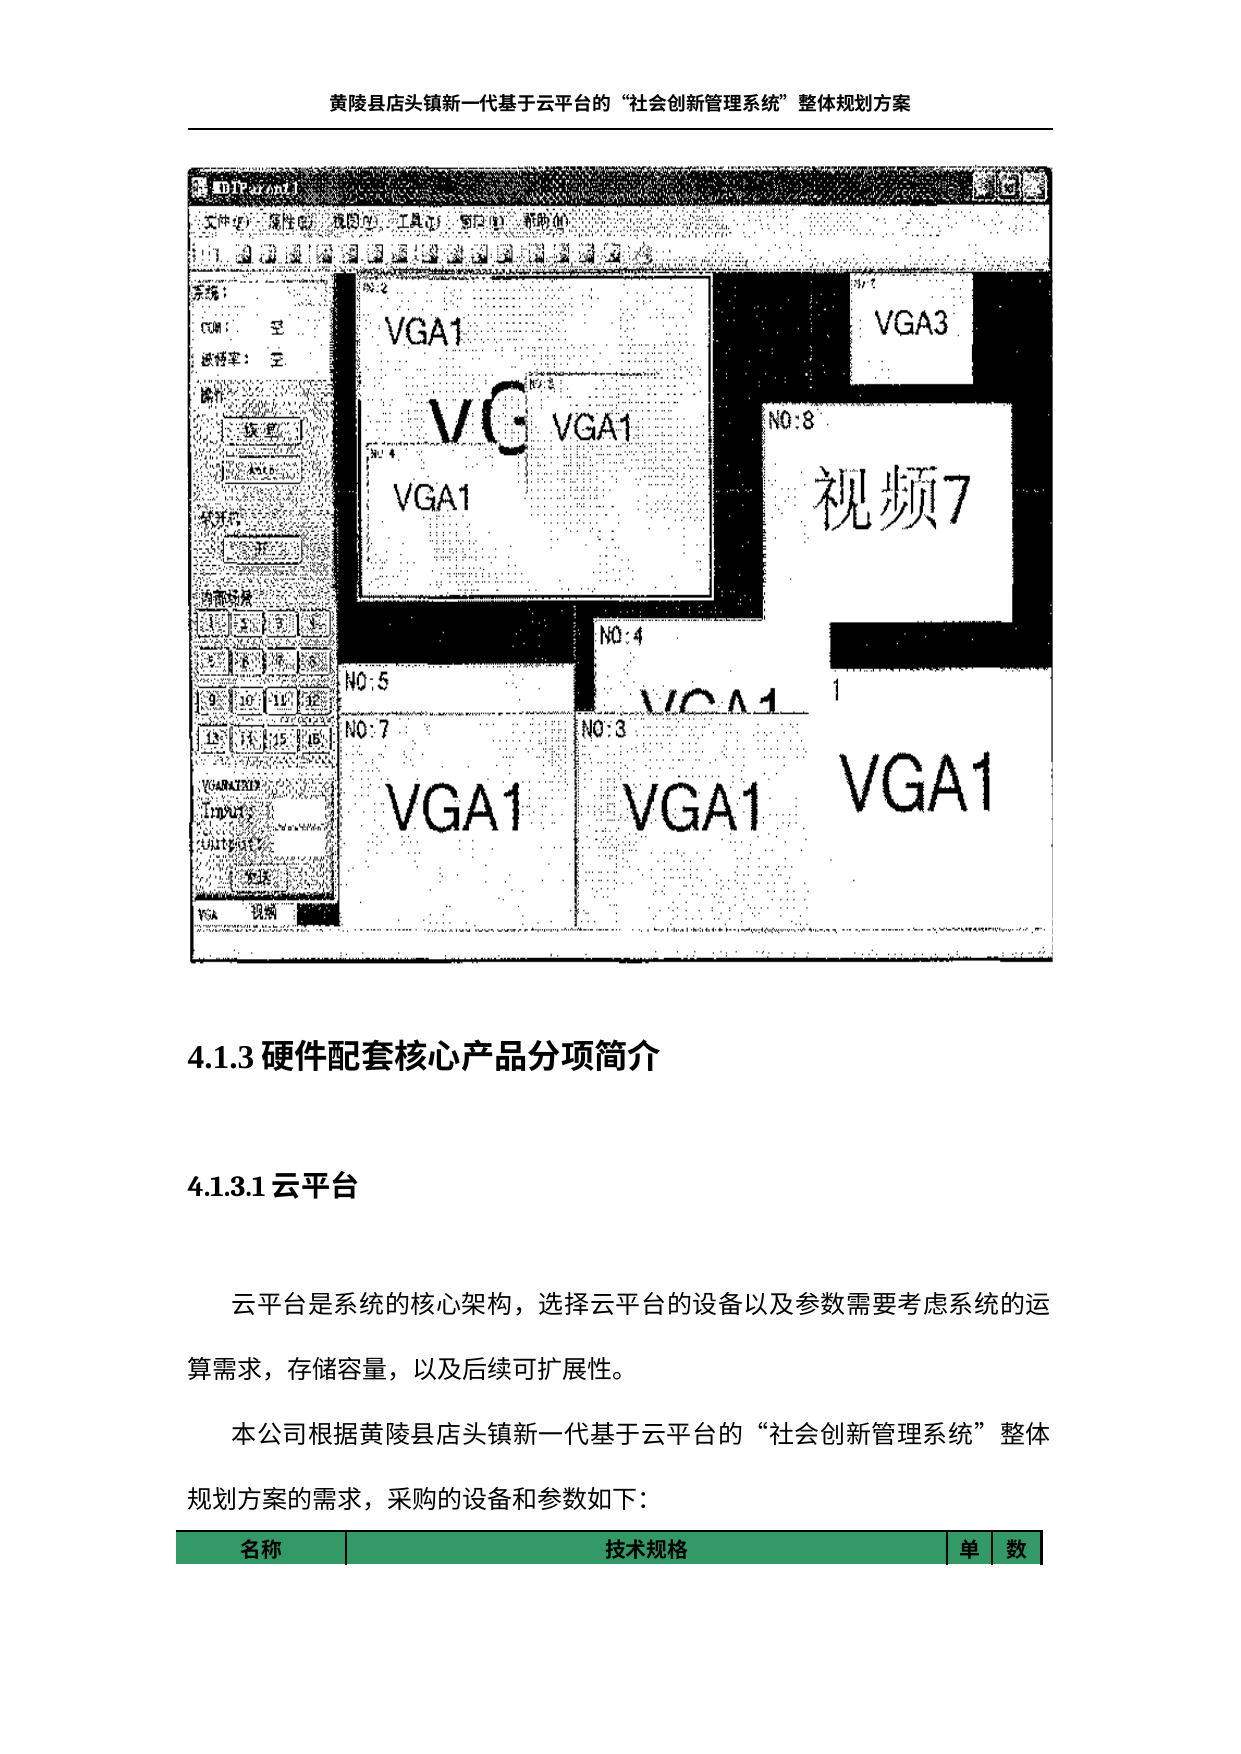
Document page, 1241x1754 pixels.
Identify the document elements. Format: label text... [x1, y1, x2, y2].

text 本公司根据黄陵县店头镇新一代基于云平台的“社会创新管理系统”整体规划方案的需求，采购的设备和参数如下： [187, 1400, 1053, 1530]
table_header 名称 [176, 1532, 345, 1564]
table_header 单位 [948, 1532, 991, 1564]
subtitle 4.1.3.1 云平台 [187, 1151, 1053, 1216]
text 云平台是系统的核心架构，选择云平台的设备以及参数需要考虑系统的运算需求，存储容量，以及后续可扩展性。 [187, 1270, 1053, 1400]
table_header 技术规格 [347, 1532, 946, 1564]
subtitle 4.1.3硬件配套核心产品分项简介 [187, 969, 1053, 1087]
table_header 数量 [993, 1532, 1040, 1564]
picture [187, 162, 1053, 969]
